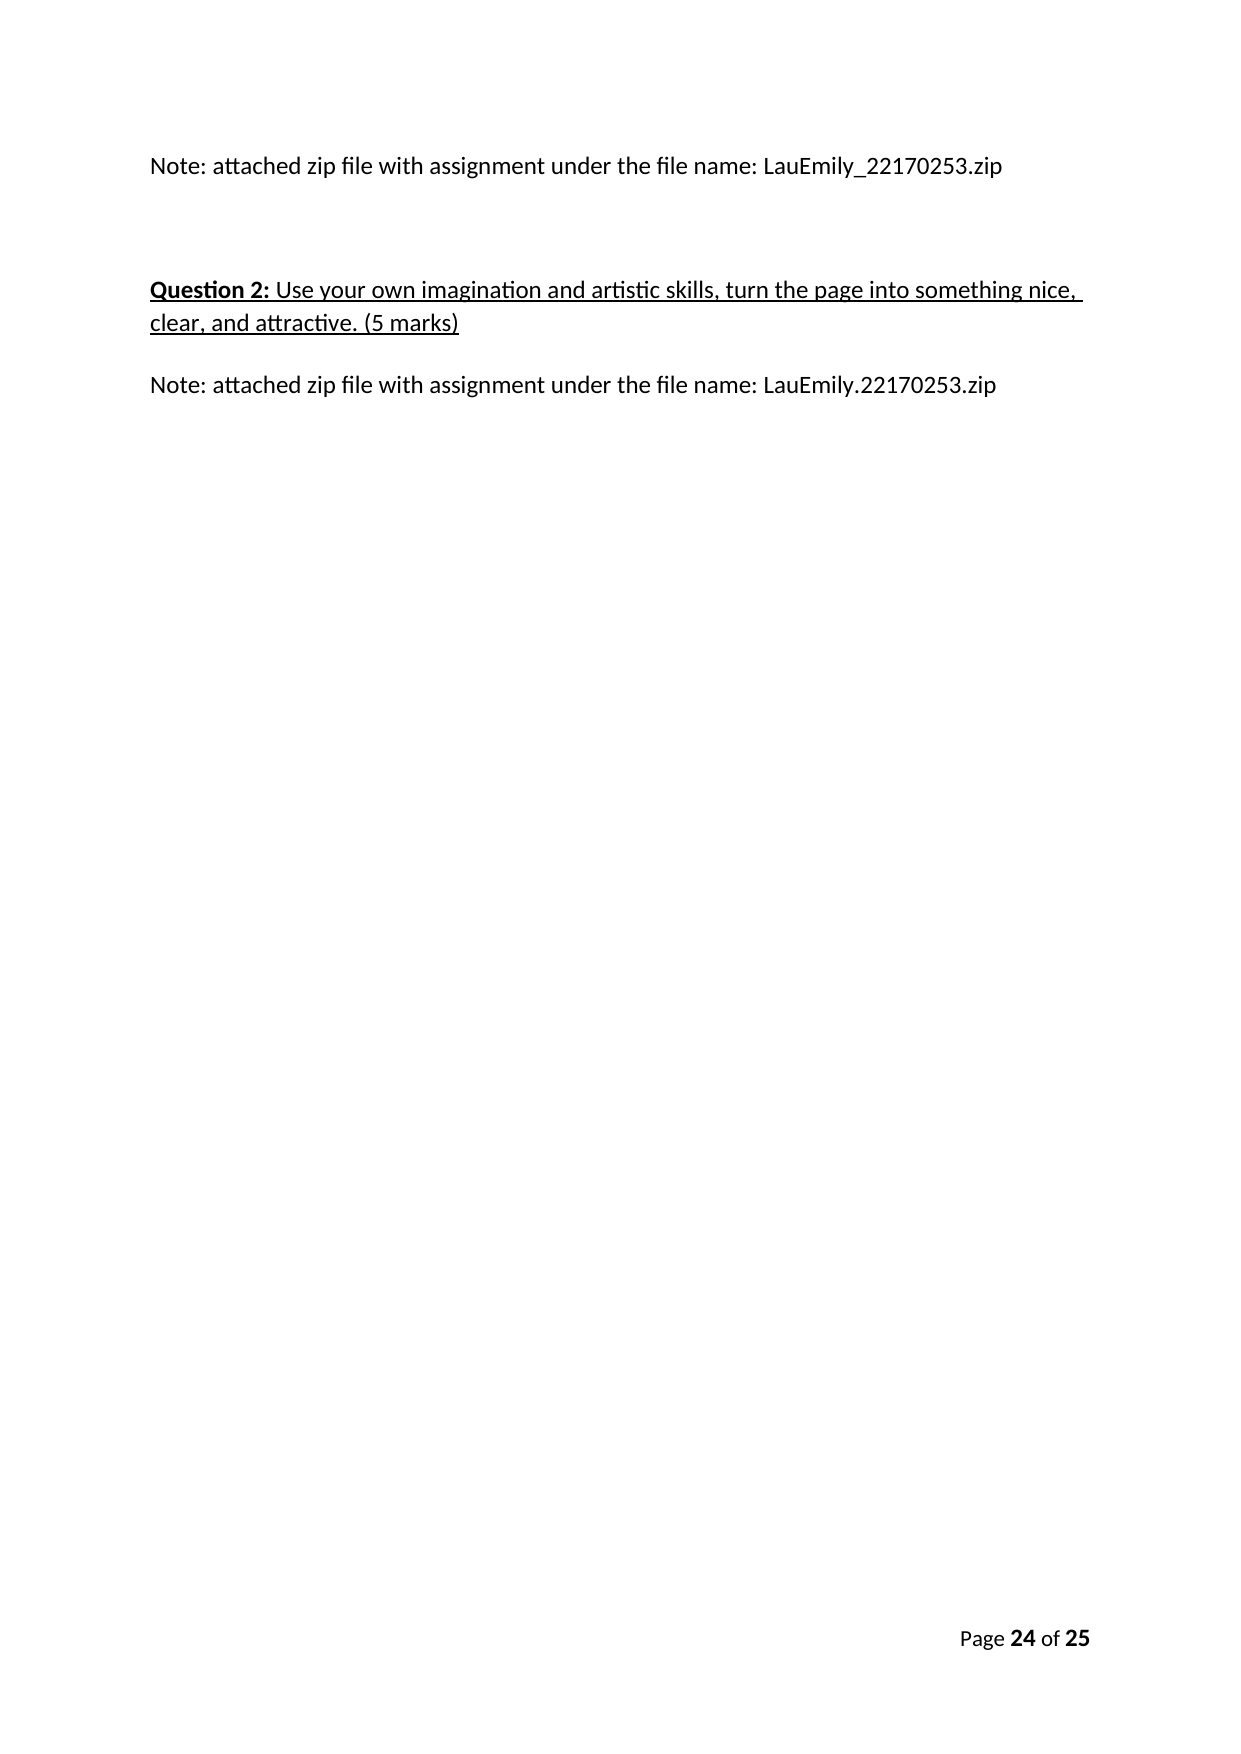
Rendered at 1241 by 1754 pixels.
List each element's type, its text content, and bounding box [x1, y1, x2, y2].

text Note: attached zip file with assignment under the file name: LauEmily.22170253.zip [150, 369, 1090, 400]
text Note: attached zip file with assignment under the file name: LauEmily_22170253.zip [150, 150, 1090, 181]
text Question 2: Use your own imagination and artistic skills, turn the page into something nice, clear, and attractive. (5 marks) [150, 274, 1090, 338]
